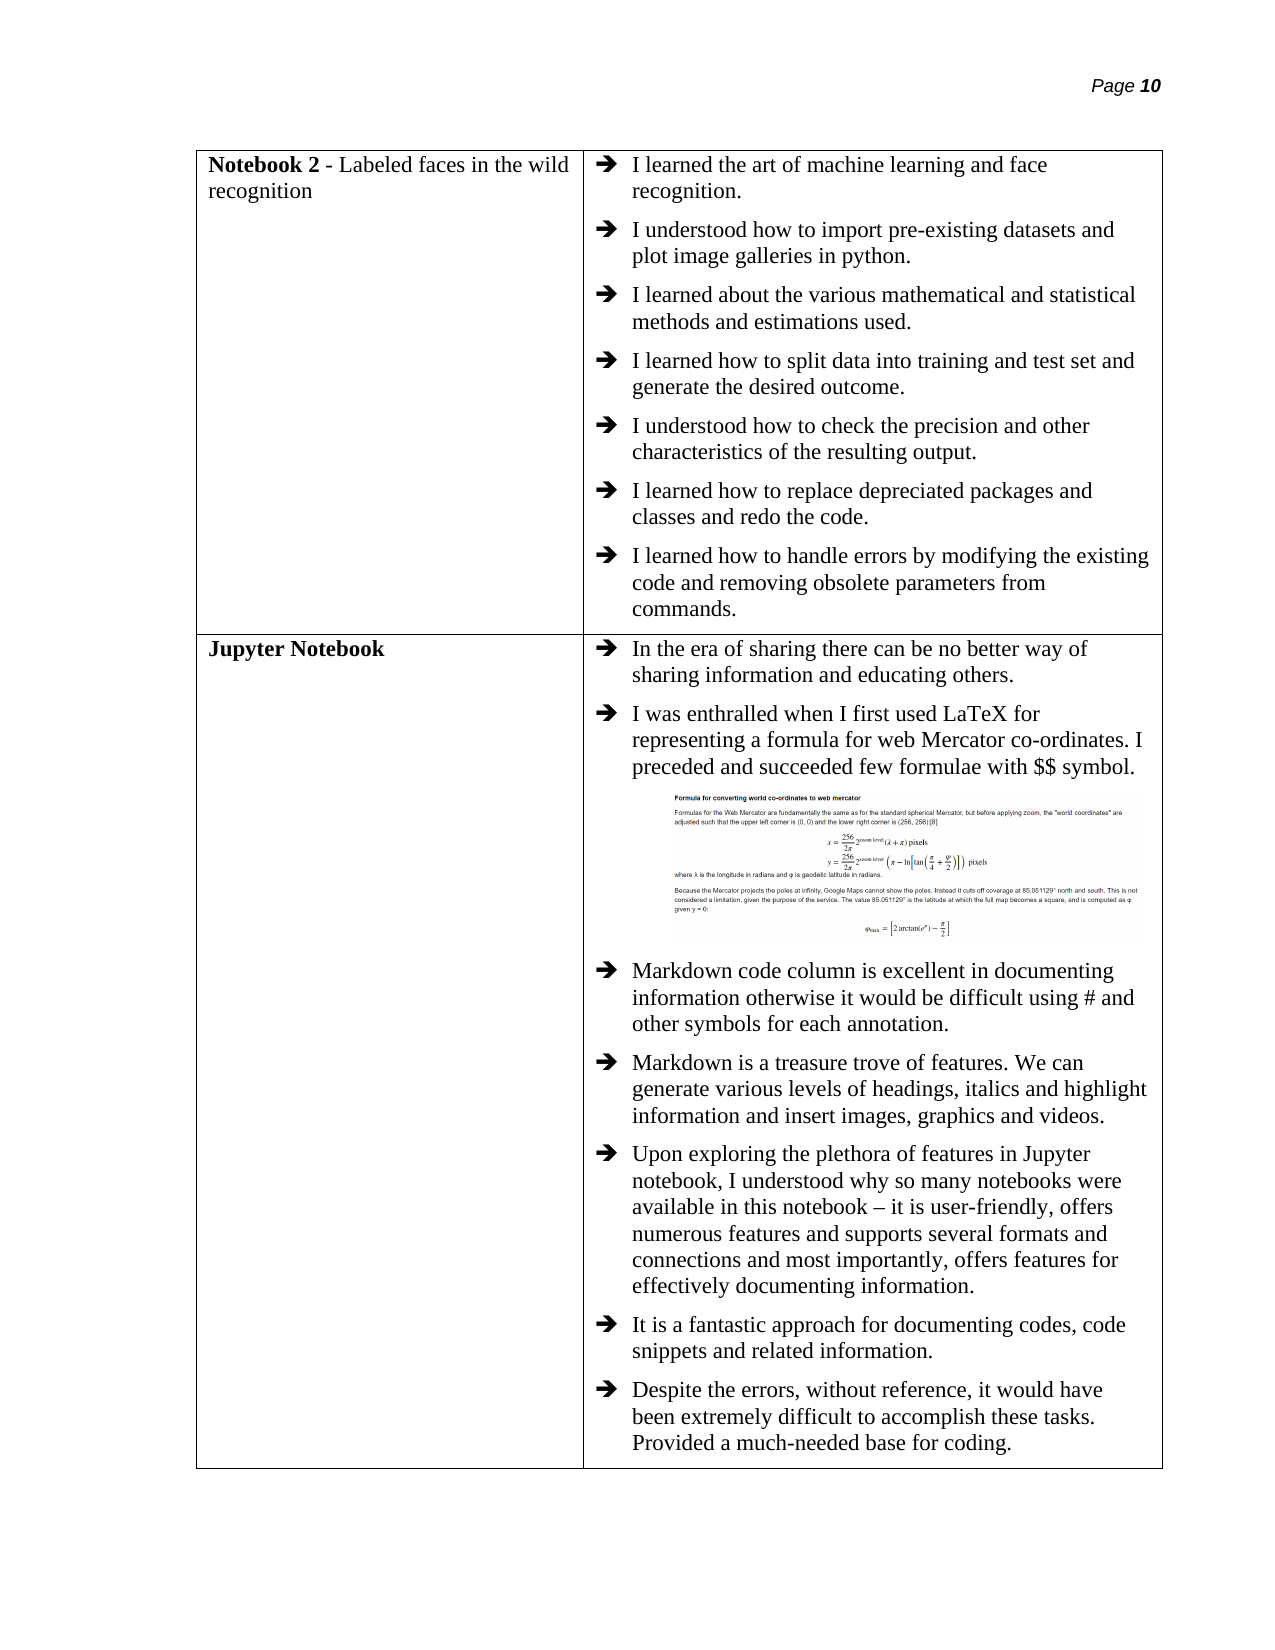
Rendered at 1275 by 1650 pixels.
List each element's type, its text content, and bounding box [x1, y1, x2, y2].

table_cell Notebook 2 - Labeled faces in the wild recognition [197, 151, 583, 634]
table_cell In the era of sharing there can be no better way of sharing information and educating others. I was enthralled when I first used LaTeX for representing a formula for web Mercator co-ordinates. I preceded and succeeded few formulae with $$ symbol. Markdown code column is excellent in documenting information otherwise it would be difficult using # and other symbols for each annotation. Markdown is a treasure trove of features. We can generate various levels of headings, italics and highlight information and insert images, graphics and videos. Upon exploring the plethora of features in Jupyter notebook, I understood why so many notebooks were available in this notebook – it is user-friendly, offers numerous features and supports several formats and connections and most importantly, offers features for effectively documenting information. It is a fantastic approach for documenting codes, code snippets and related information. Despite the errors, without reference, it would have been extremely difficult to accomplish these tasks. Provided a much-needed base for coding. [584, 635, 1162, 1468]
table_cell Jupyter Notebook [197, 635, 583, 1468]
table_cell I learned the art of machine learning and face recognition. I understood how to import pre-existing datasets and plot image galleries in python. I learned about the various mathematical and statistical methods and estimations used. I learned how to split data into training and test set and generate the desired outcome. I understood how to check the precision and other characteristics of the resulting output. I learned how to replace depreciated packages and classes and redo the code. I learned how to handle errors by modifying the existing code and removing obsolete parameters from commands. [584, 151, 1162, 634]
picture [669, 791, 1144, 945]
